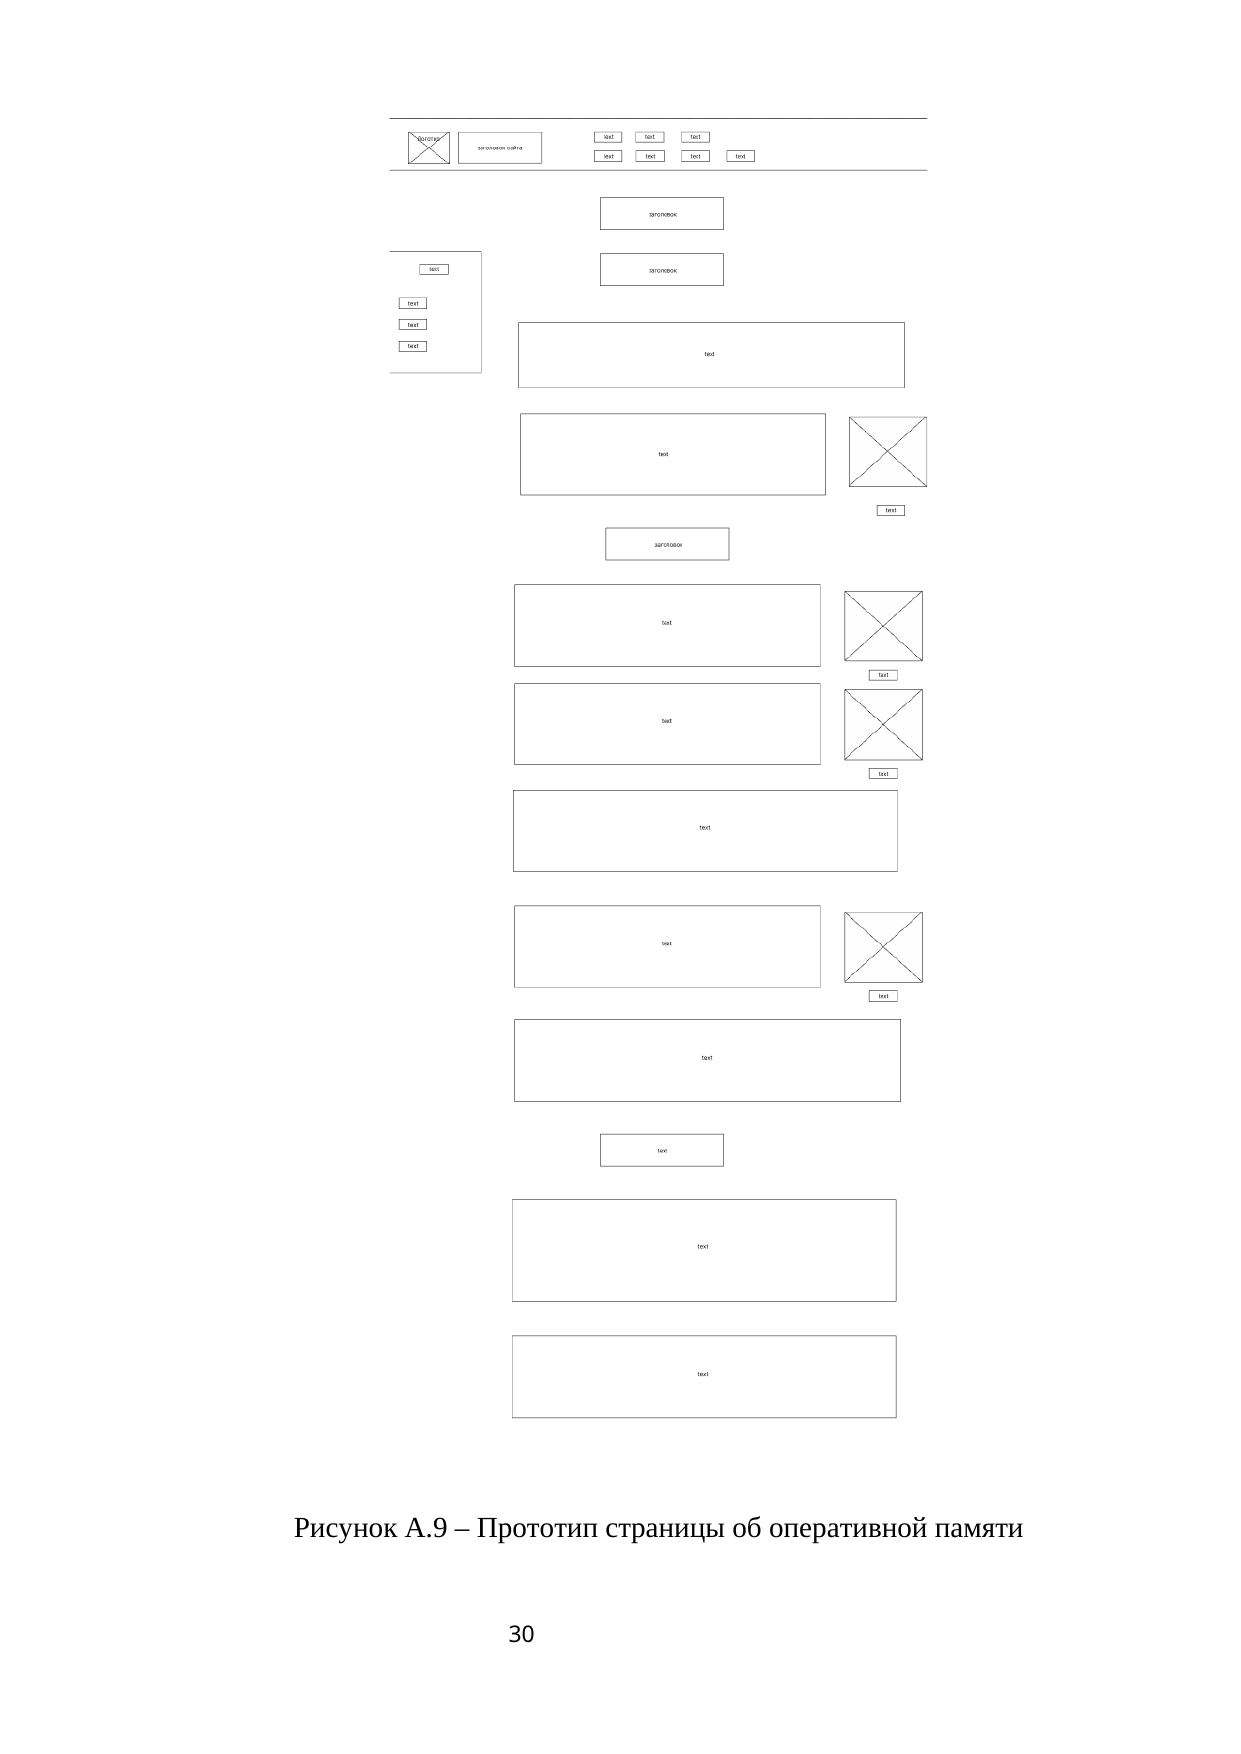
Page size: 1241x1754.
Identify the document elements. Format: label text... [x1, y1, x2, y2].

text Рисунок А.9 – Прототип страницы об оперативной памяти [136, 1510, 1181, 1543]
picture [389, 118, 928, 1483]
